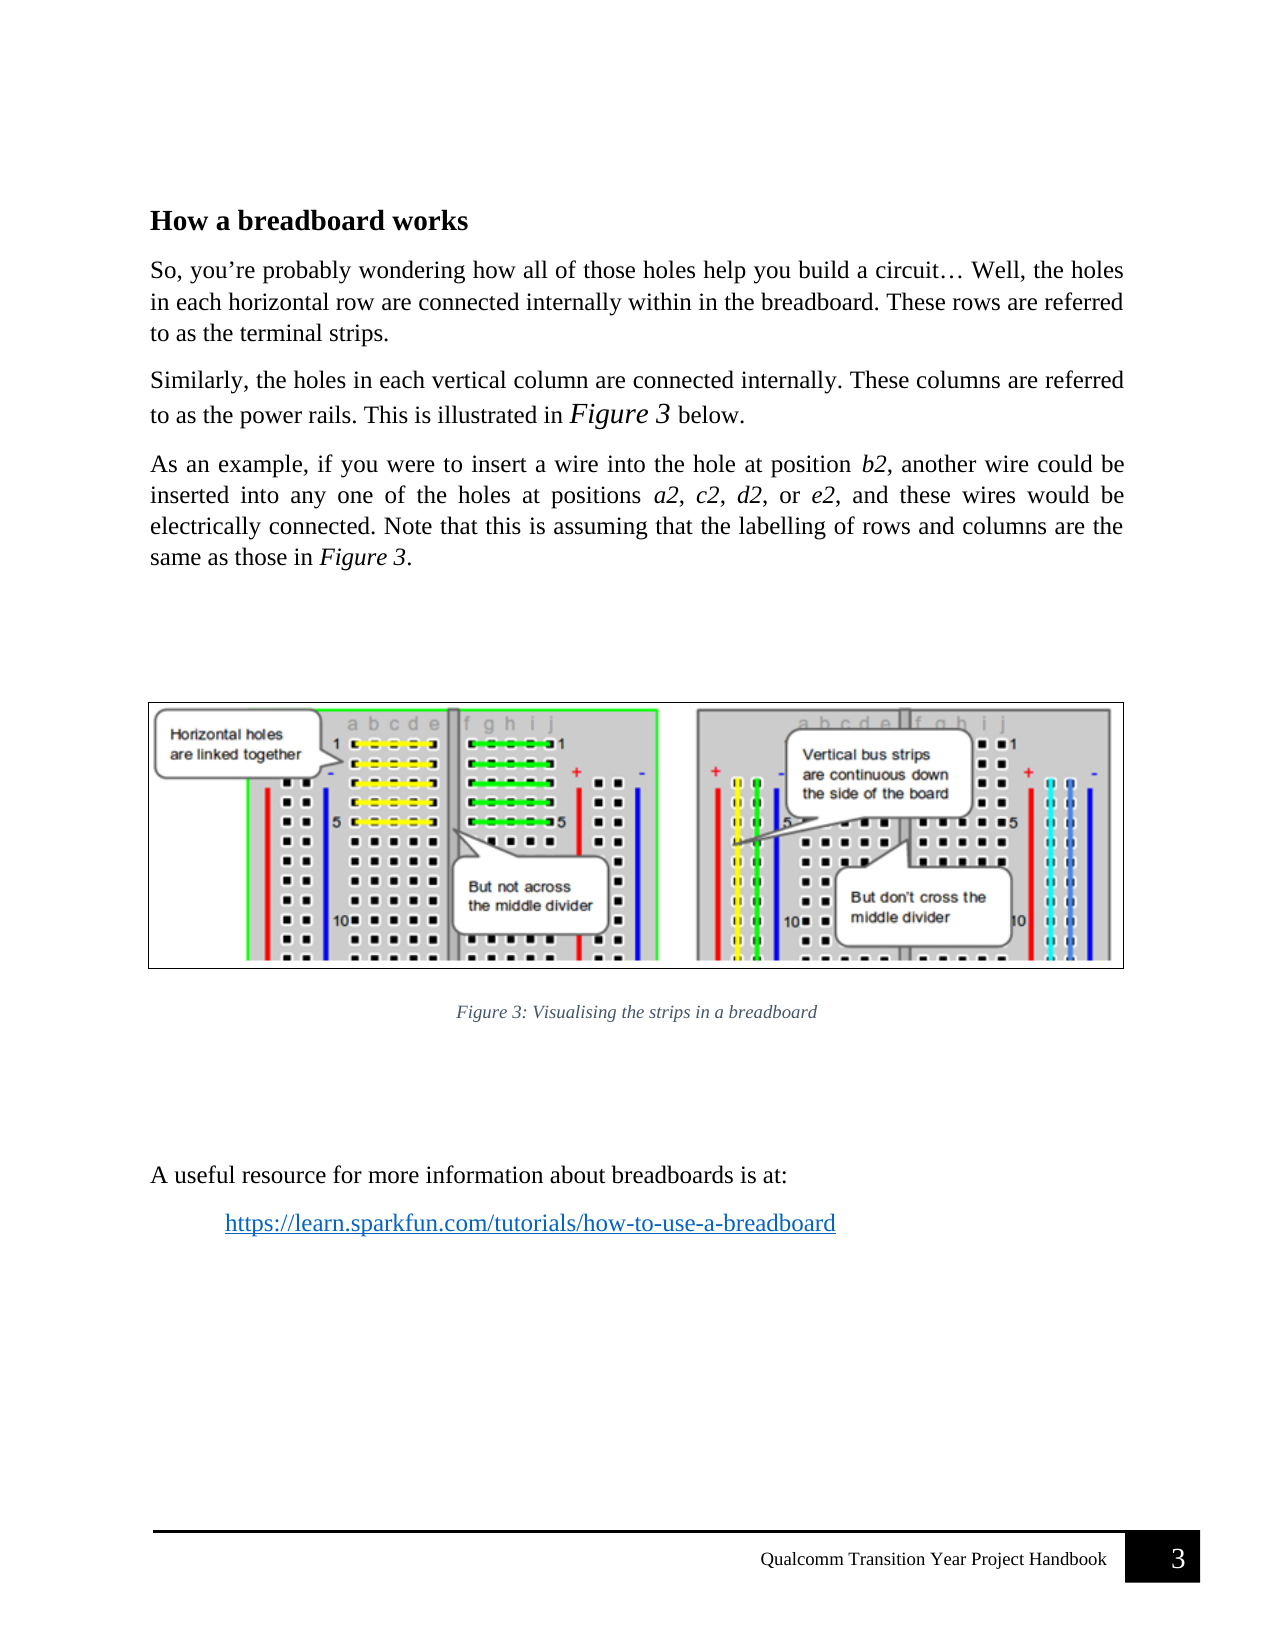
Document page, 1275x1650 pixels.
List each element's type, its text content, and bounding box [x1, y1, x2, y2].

text How a breadboard works [150, 203, 1125, 236]
picture [149, 703, 1123, 968]
text A useful resource for more information about breadboards is at: [150, 1160, 1125, 1189]
text https://learn.sparkfun.com/tutorials/how-to-use-a-breadboard [225, 1208, 1125, 1237]
text Similarly, the holes in each vertical column are connected internally. These columns are referred to as the power rails. This is illustrated in Figure 3 below. [150, 365, 1125, 430]
text So, you’re probably wondering how all of those holes help you build a circuit… Well, the holes in each horizontal row are connected internally within in the breadboard. These rows are referred to as the terminal strips. [150, 256, 1125, 346]
text As an example, if you were to insert a wire into the hole at position b2, another wire could be inserted into any one of the holes at positions a2, c2, d2, or e2, and these wires would be electrically connected. Note that this is assuming that the labelling of rows and columns are the same as those in Figure 3. [150, 449, 1125, 571]
